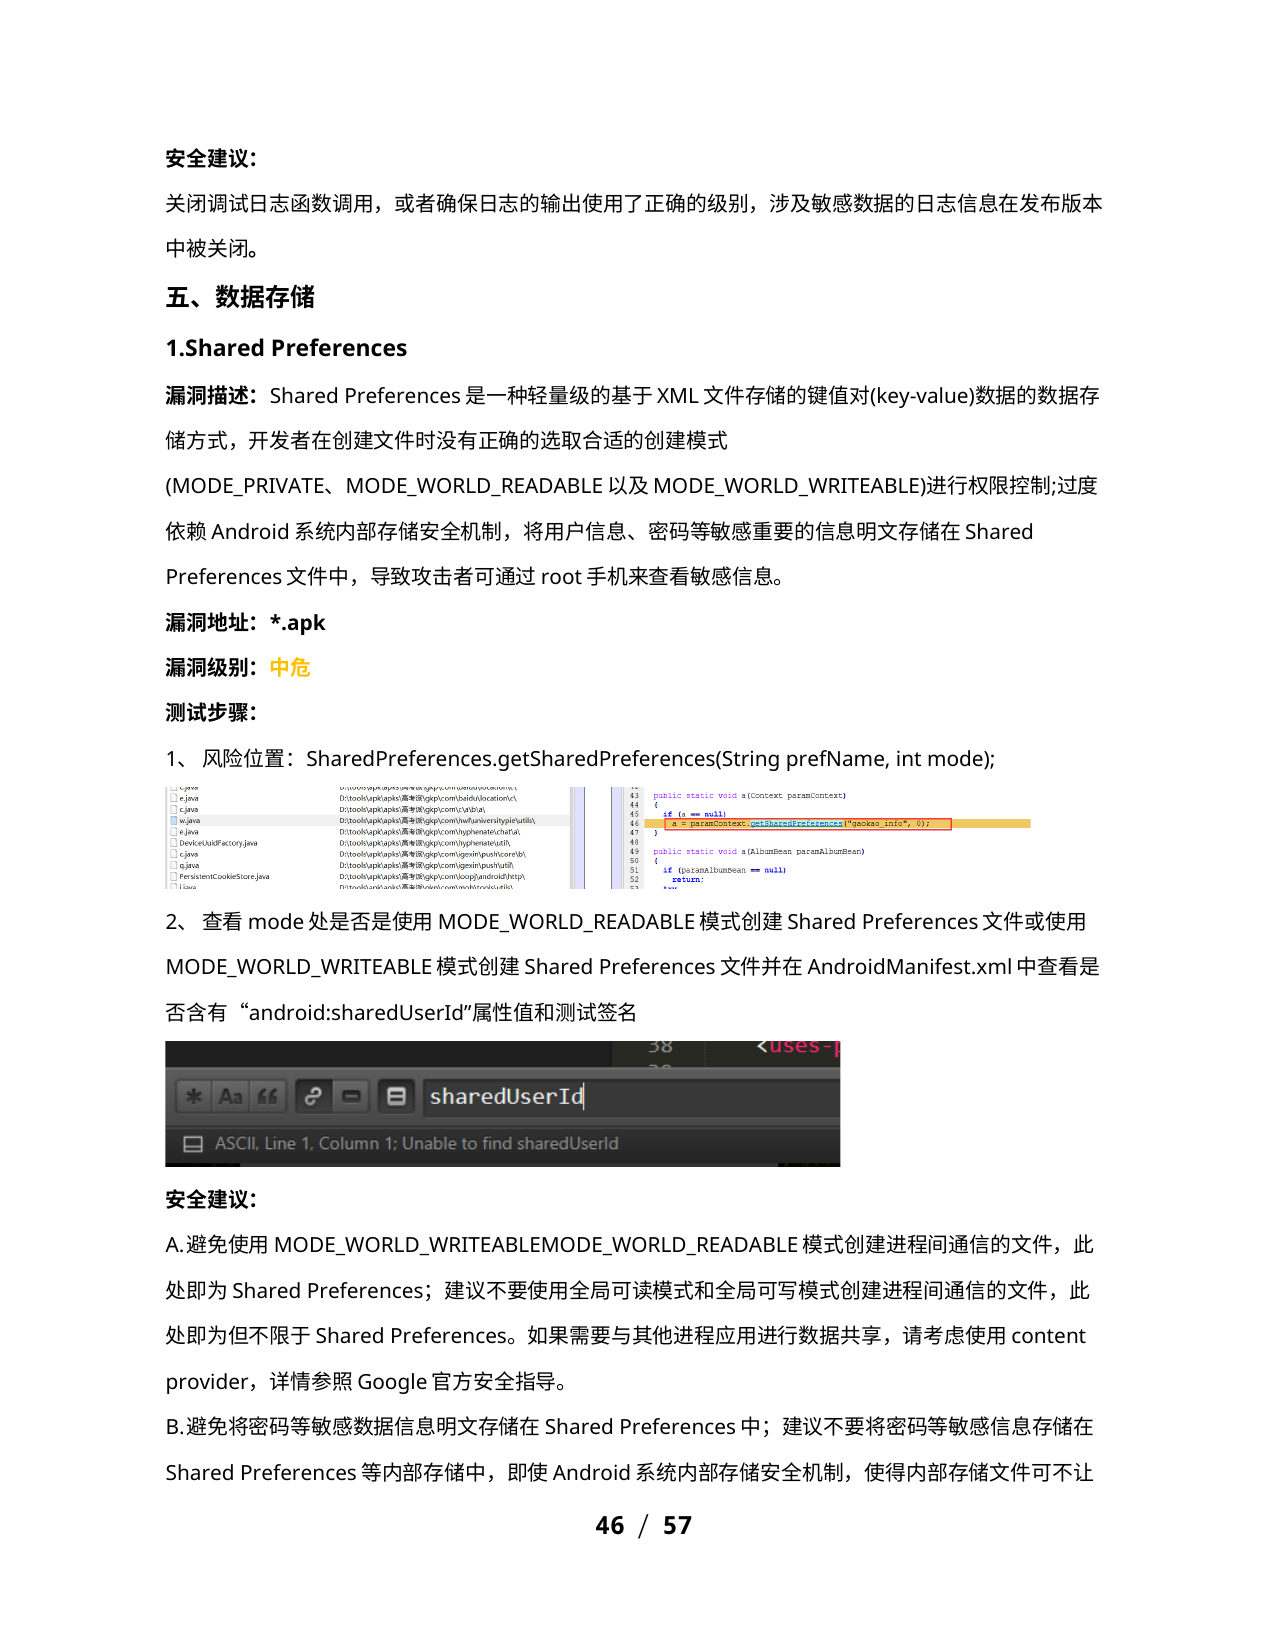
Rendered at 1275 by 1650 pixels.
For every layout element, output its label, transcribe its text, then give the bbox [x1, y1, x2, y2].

text 安全建议： [165, 142, 1109, 172]
text 关闭调试日志函数调用，或者确保日志的输出使用了正确的级别，涉及敏感数据的日志信息在发布版本中被关闭。 [165, 187, 1109, 263]
text 测试步骤： [165, 697, 1109, 727]
text 漏洞地址：*.apk [165, 606, 1109, 636]
list 风险位置：SharedPreferences.getSharedPreferences(String prefName, int mode); [165, 742, 1109, 772]
picture [165, 1041, 841, 1167]
text 安全建议： [165, 1183, 1109, 1214]
text 漏洞描述：Shared Preferences是一种轻量级的基于XML文件存储的键值对(key-value)数据的数据存储方式，开发者在创建文件时没有正确的选取合适的创建模式(MODE_PRIVATE、MODE_WORLD_READABLE以及MODE_WORLD_WRITEABLE)进行权限控制;过度依赖Android系统内部存储安全机制，将用户信息、密码等敏感重要的信息明文存储在Shared Preferences文件中，导致攻击者可通过root手机来查看敏感信息。 [165, 379, 1109, 591]
subtitle 五、数据存储 [165, 278, 1109, 314]
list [165, 1410, 1109, 1486]
subtitle 1.Shared Preferences [165, 332, 1109, 363]
text 漏洞级别：中危 [165, 651, 1109, 682]
list 查看mode处是否是使用MODE_WORLD_READABLE模式创建Shared Preferences文件或使用MODE_WORLD_WRITEABLE模式创建Shared Preferences文件并在AndroidManifest.xml中查看是否含有“android:sharedUserId”属性值和测试签名 [165, 905, 1109, 1026]
picture [165, 787, 1031, 889]
list 避免使用MODE_WORLD_WRITEABLEMODE_WORLD_READABLE模式创建进程间通信的文件，此处即为Shared Preferences；建议不要使用全局可读模式和全局可写模式创建进程间通信的文件，此处即为但不限于Shared Preferences。如果需要与其他进程应用进行数据共享，请考虑使用content provider，详情参照Google官方安全指导。 [165, 1229, 1109, 1395]
